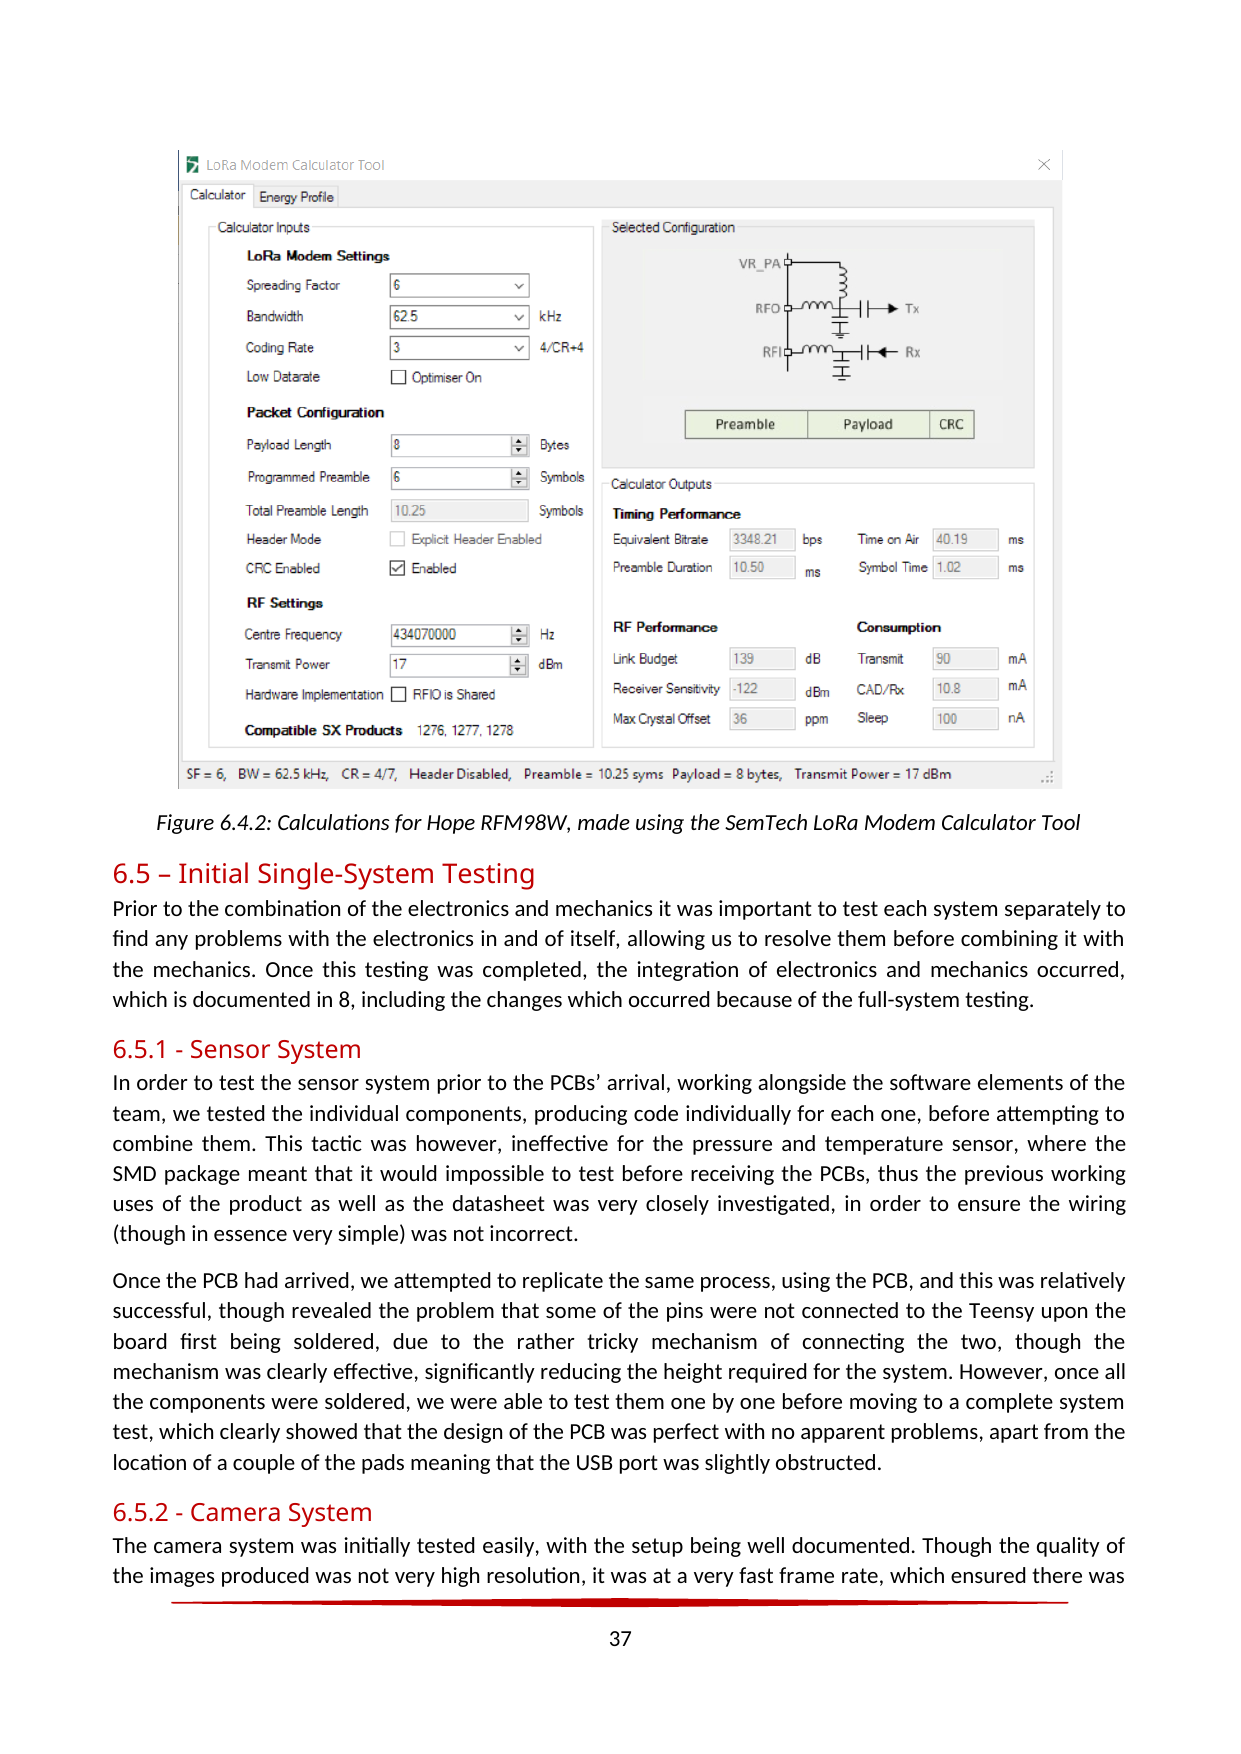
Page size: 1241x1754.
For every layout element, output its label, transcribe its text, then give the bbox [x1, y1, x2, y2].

text Once the PCB had arrived, we attempted to replicate the same process, using the PCB, and this was relatively successful, though revealed the problem that some of the pins were not connected to the Teensy upon the board first being soldered, due to the rather tricky mechanism of connecting the two, though the mechanism was clearly effective, significantly reducing the height required for the system. However, once all the components were soldered, we were able to test them one by one before moving to a complete system test, which clearly showed that the design of the PCB was perfect with no apparent problems, apart from the location of a couple of the pads meaning that the USB port was slightly obstructed. [112, 1266, 1128, 1476]
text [112, 1531, 1128, 1589]
picture [178, 150, 1063, 789]
subtitle 6.5.2 - Camera System [112, 1494, 1128, 1529]
text Figure 6.4.2: Calculations for Hope RFM98W, made using the SemTech LoRa Modem Calculator Tool [112, 808, 1128, 836]
text Prior to the combination of the electronics and mechanics it was important to test each system separately to find any problems with the electronics in and of itself, allowing us to resolve them before combining it with the mechanics. Once this testing was completed, the integration of electronics and mechanics occurred, which is documented in 8, including the changes which occurred because of the full-system testing. [112, 894, 1128, 1013]
text In order to test the sensor system prior to the PCBs’ arrival, working alongside the software elements of the team, we tested the individual components, producing code individually for each one, before attempting to combine them. This tactic was however, ineffective for the pressure and temperature sensor, where the SMD package meant that it would impossible to test before receiving the PCBs, thus the previous working uses of the product as well as the datasheet was very closely investigated, in order to ensure the wiring (though in essence very simple) was not incorrect. [112, 1068, 1128, 1248]
subtitle 6.5.1 - Sensor System [112, 1032, 1128, 1066]
subtitle 6.5 – Initial Single-System Testing [112, 854, 1128, 891]
